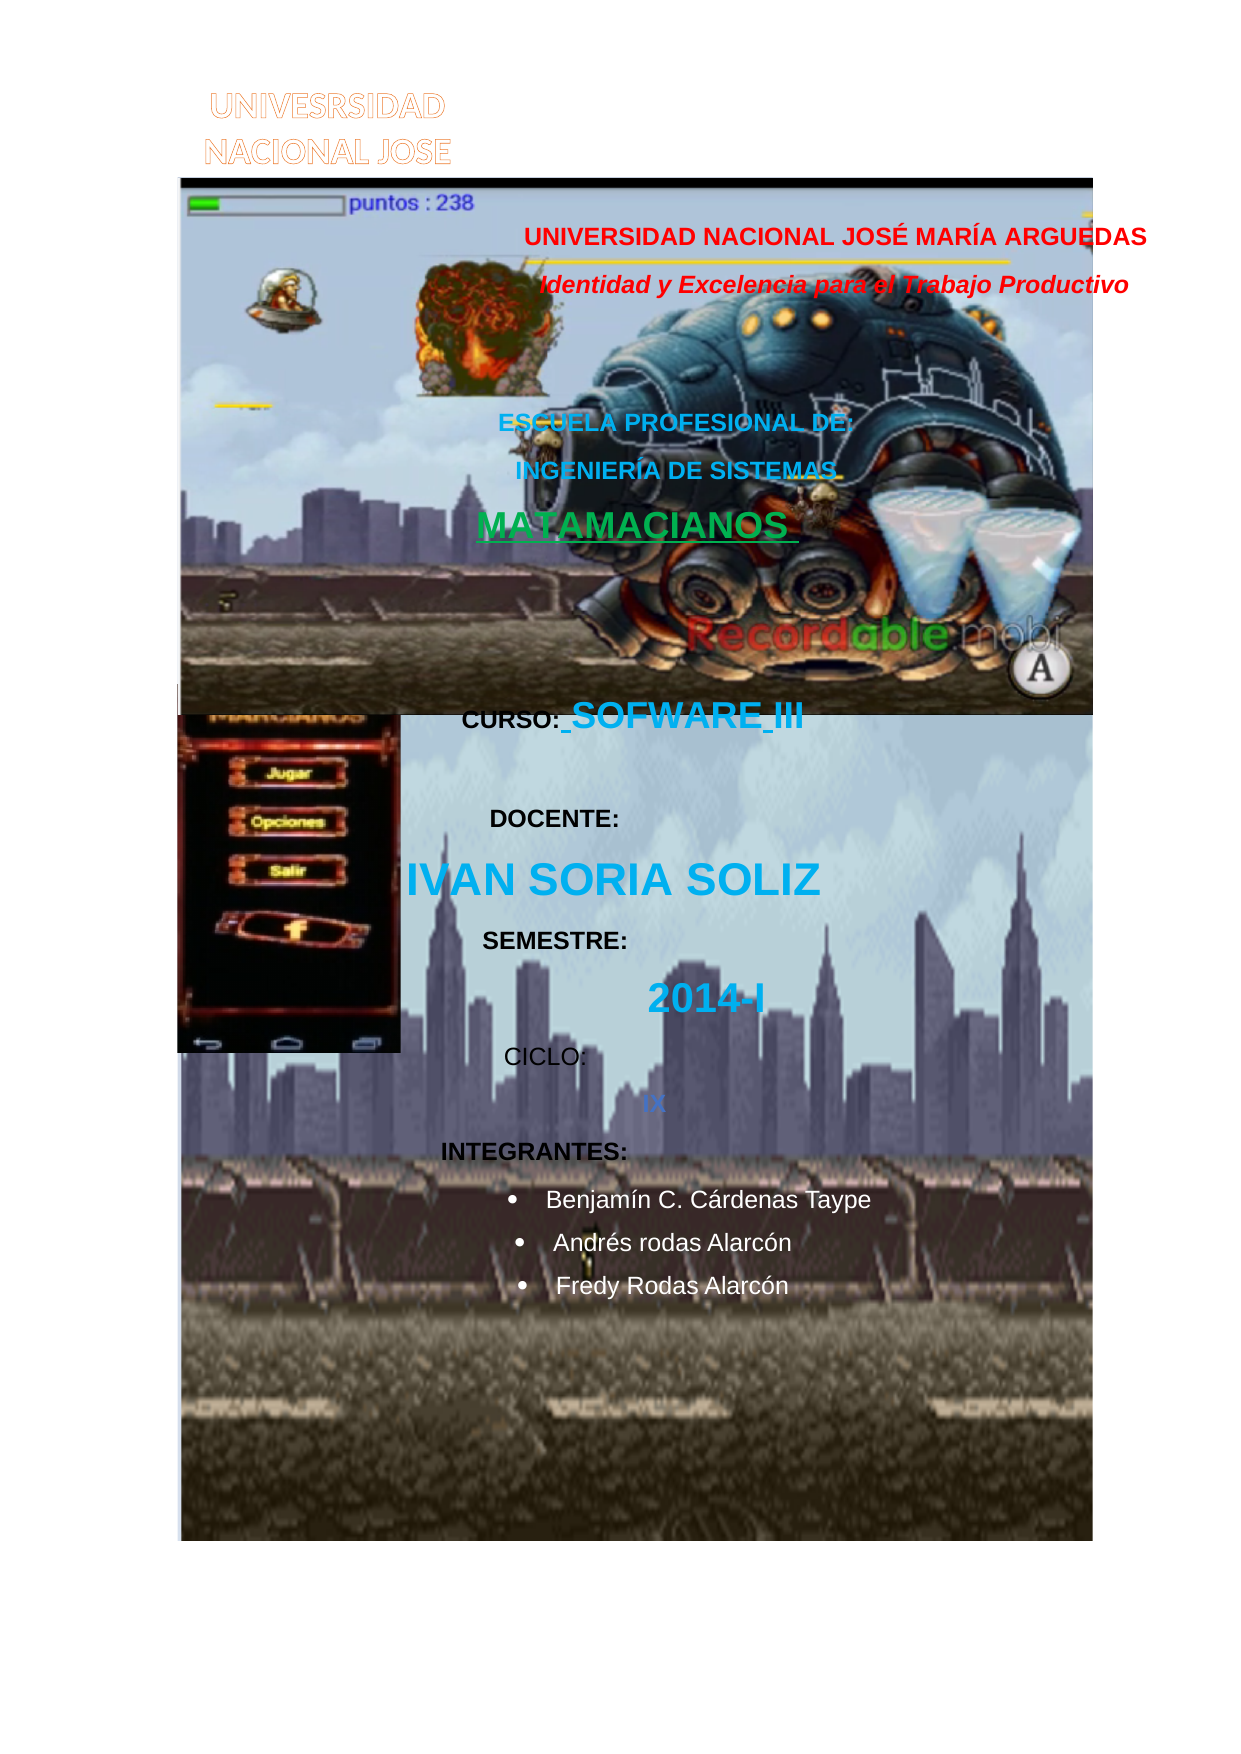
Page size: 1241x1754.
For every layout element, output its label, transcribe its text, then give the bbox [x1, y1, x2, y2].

text MATAMACIANOS [88, 503, 1175, 546]
text CURSO: SOFWARE III [177, 693, 1175, 736]
text INTEGRANTES: [177, 1137, 1175, 1166]
text CICLO: [177, 1042, 1175, 1070]
text UNIVERSIDAD NACIONAL JOSÉ MARÍA ARGUEDAS [177, 222, 1175, 251]
list Andrés rodas Alarcón [215, 1228, 1092, 1257]
list Fredy Rodas Alarcón [215, 1271, 1092, 1300]
text ESCUELA PROFESIONAL DE: [177, 408, 1175, 437]
list Benjamín C. Cárdenas Taype [287, 1185, 1092, 1214]
text IX [177, 1089, 1175, 1118]
text Identidad y Excelencia para el Trabajo Productivo [177, 270, 1175, 299]
text DOCENTE: [177, 804, 1175, 833]
text IVAN SORIA SOLIZ [177, 852, 1175, 905]
text SEMESTRE: [177, 926, 1175, 954]
text INGENIERÍA DE SISTEMAS [177, 456, 1175, 484]
text 2014-I [177, 973, 1175, 1021]
